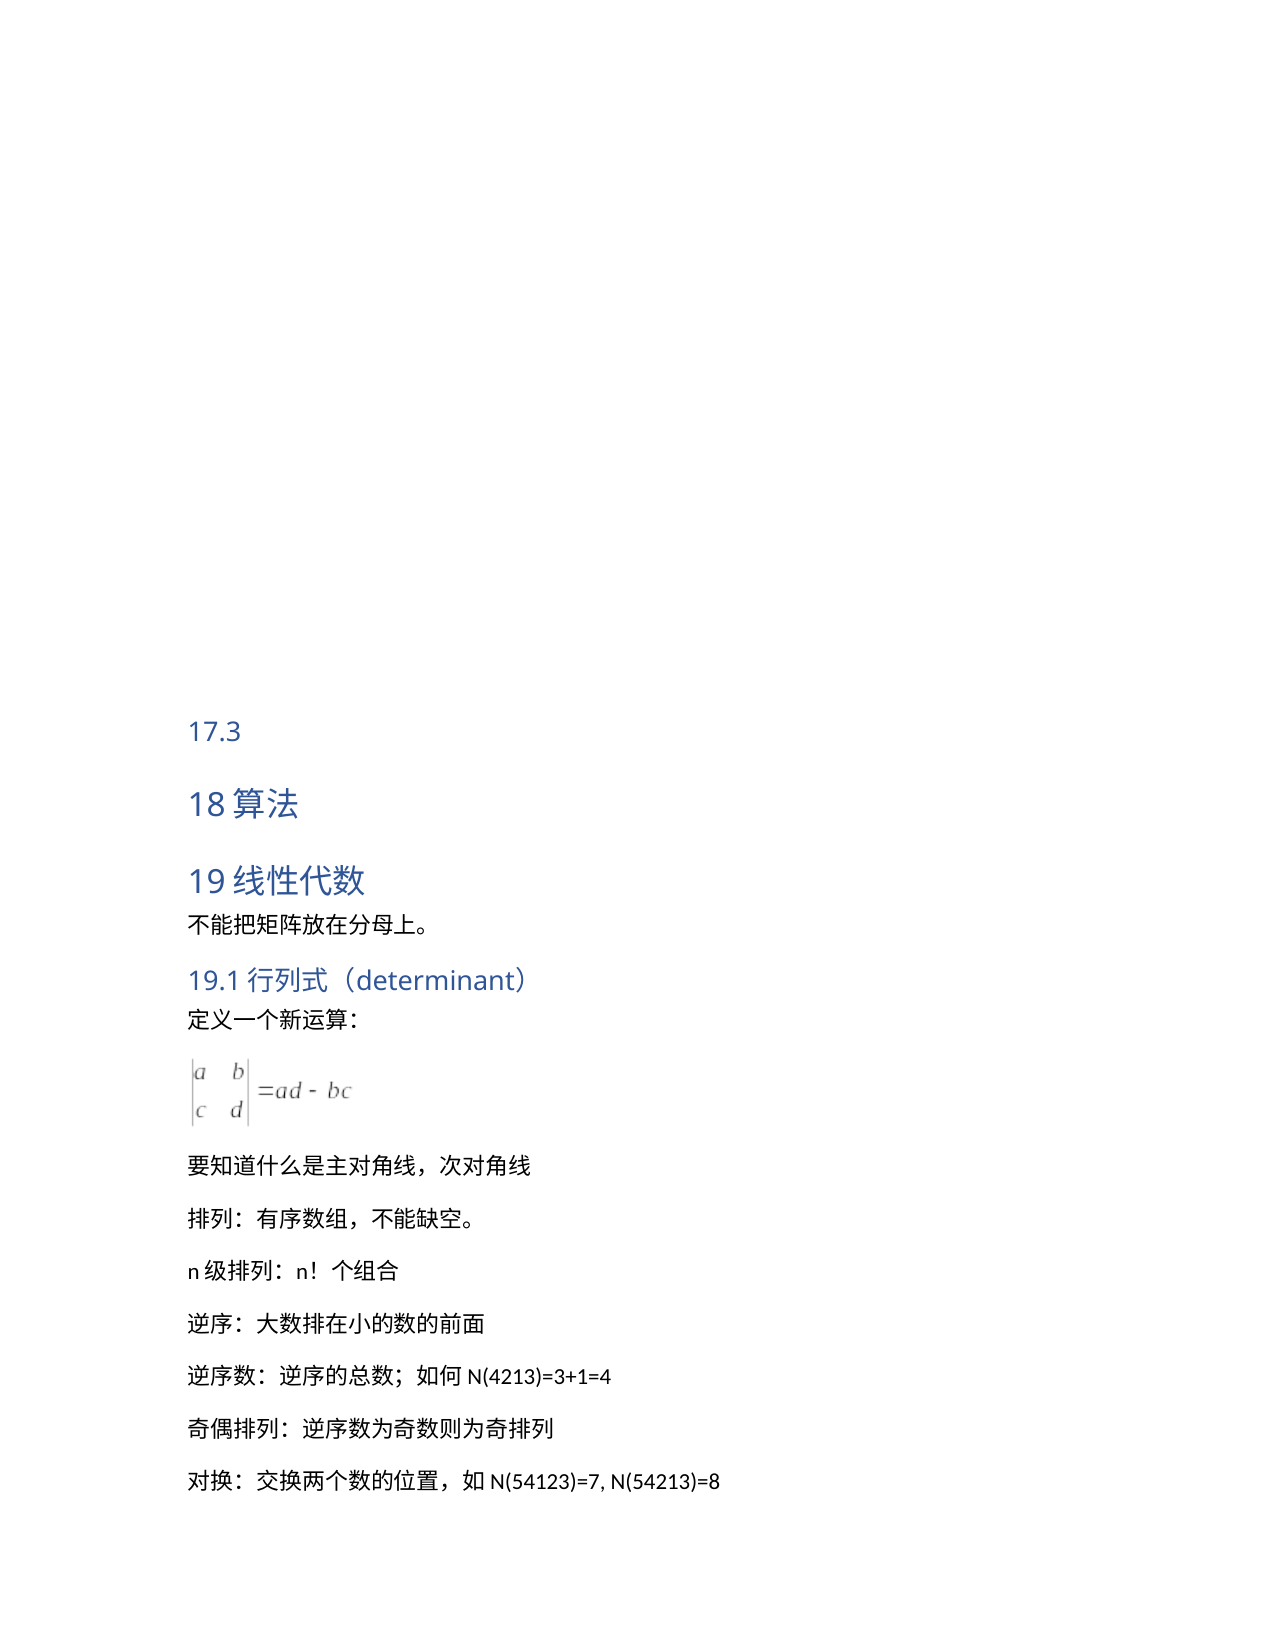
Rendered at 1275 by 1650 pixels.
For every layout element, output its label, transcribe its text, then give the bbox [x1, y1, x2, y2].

text 逆序：大数排在小的数的前面 [187, 1306, 1087, 1339]
text n级排列：n！个组合 [187, 1253, 1087, 1286]
text 定义一个新运算： [187, 1002, 1087, 1035]
text 逆序数：逆序的总数；如何N(4213)=3+1=4 [187, 1358, 1087, 1391]
text 不能把矩阵放在分母上。 [187, 907, 1087, 940]
subtitle 行列式（determinant） [187, 959, 1087, 999]
text 对换：交换两个数的位置，如N(54123)=7, N(54213)=8 [187, 1463, 1087, 1496]
text 排列：有序数组，不能缺空。 [187, 1201, 1087, 1234]
subtitle 线性代数 [187, 854, 1087, 903]
subtitle 算法 [187, 777, 1087, 826]
text 要知道什么是主对角线，次对角线 [187, 1148, 1087, 1181]
text 奇偶排列：逆序数为奇数则为奇排列 [187, 1411, 1087, 1444]
